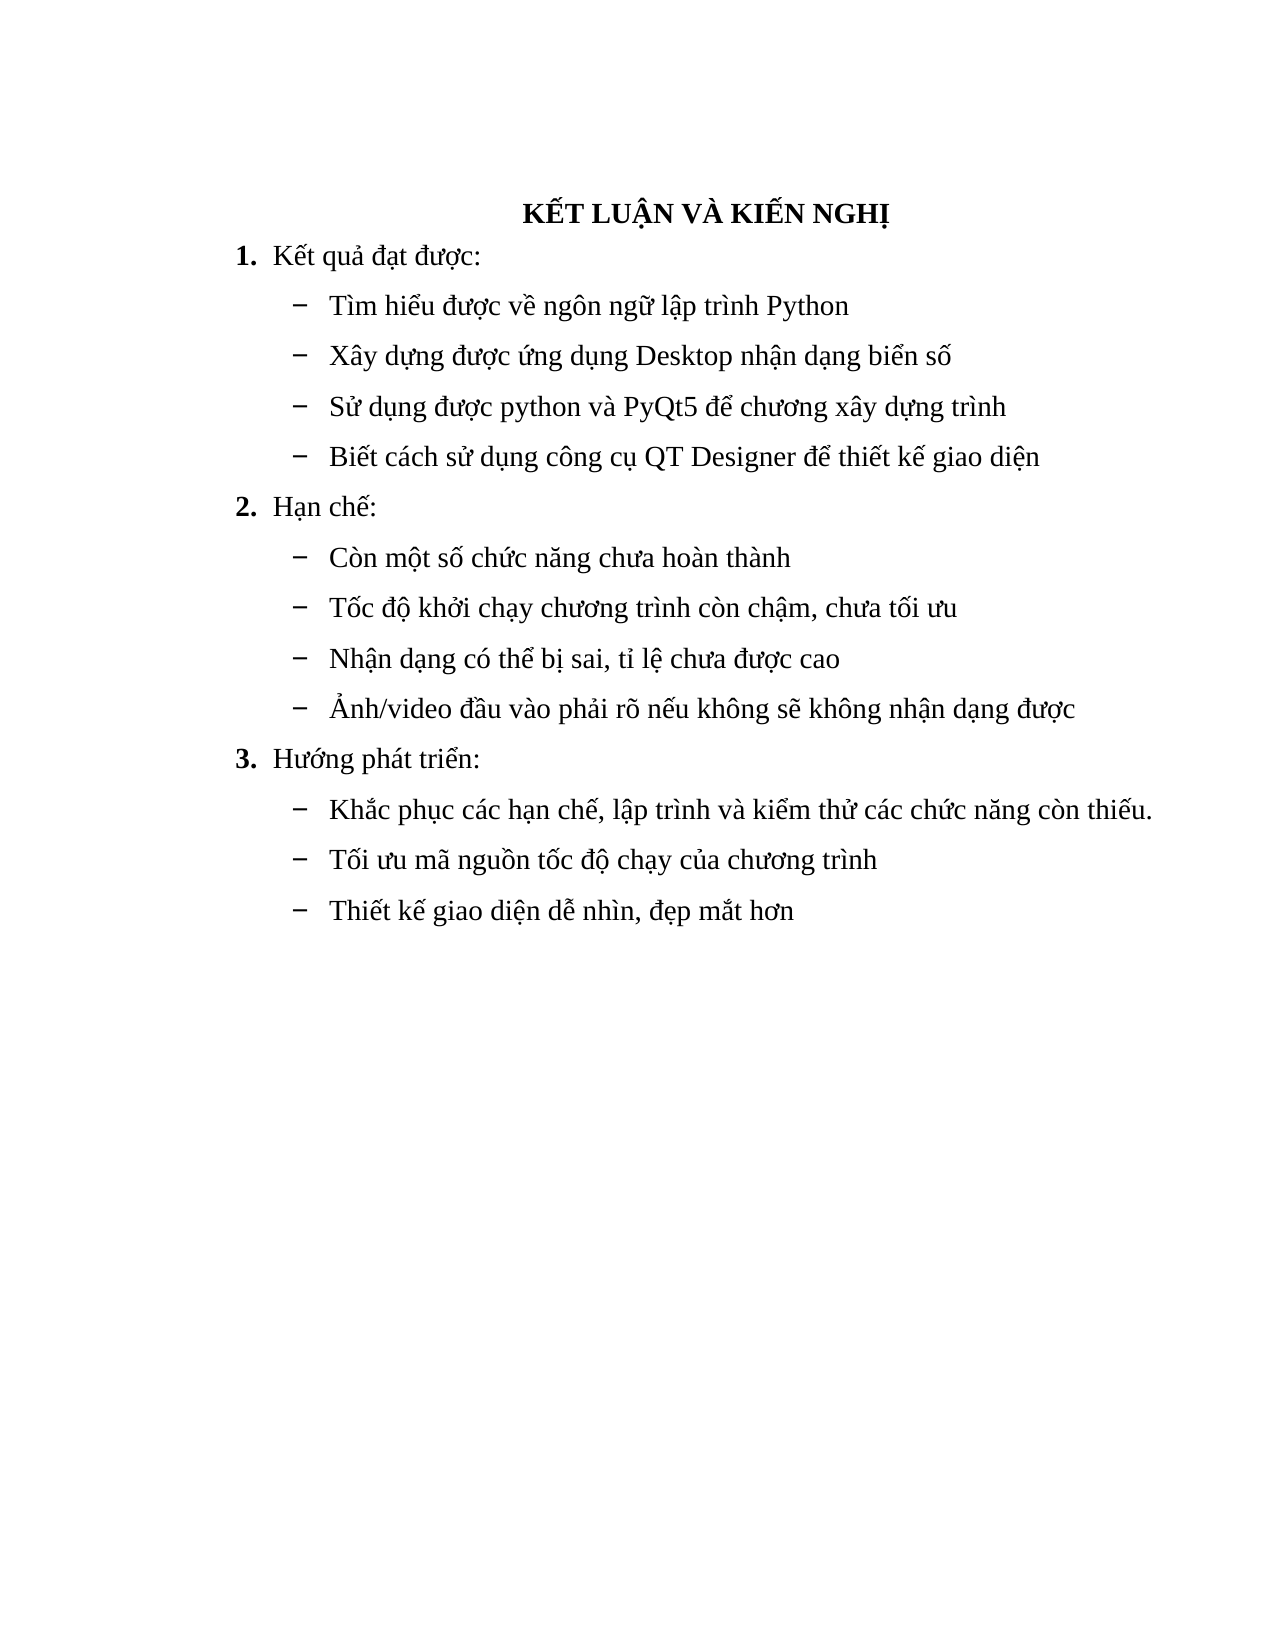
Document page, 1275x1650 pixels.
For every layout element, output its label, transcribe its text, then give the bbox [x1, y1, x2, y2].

list Tối ưu mã nguồn tốc độ chạy của chương trình [291, 842, 1156, 876]
list Sử dụng được python và PyQt5 để chương xây dựng trình [291, 389, 1156, 422]
subtitle KẾT LUẬN VÀ KIẾN NGHỊ [207, 196, 1156, 229]
list Khắc phục các hạn chế, lập trình và kiểm thử các chức năng còn thiếu. [291, 792, 1156, 826]
list Kết quả đạt được: [235, 238, 1156, 271]
list Ảnh/video đầu vào phải rõ nếu không sẽ không nhận dạng được [291, 691, 1156, 725]
list Hạn chế: [235, 489, 1156, 523]
list Thiết kế giao diện dễ nhìn, đẹp mắt hơn [291, 893, 1156, 926]
list Tốc độ khởi chạy chương trình còn chậm, chưa tối ưu [291, 590, 1156, 624]
list Xây dựng được ứng dụng Desktop nhận dạng biển số [291, 338, 1156, 372]
list Hướng phát triển: [235, 742, 1156, 775]
list Nhận dạng có thể bị sai, tỉ lệ chưa được cao [291, 641, 1156, 674]
list Tìm hiểu được về ngôn ngữ lập trình Python [291, 288, 1156, 322]
list Còn một số chức năng chưa hoàn thành [291, 540, 1156, 573]
list Biết cách sử dụng công cụ QT Designer để thiết kế giao diện [291, 439, 1156, 473]
